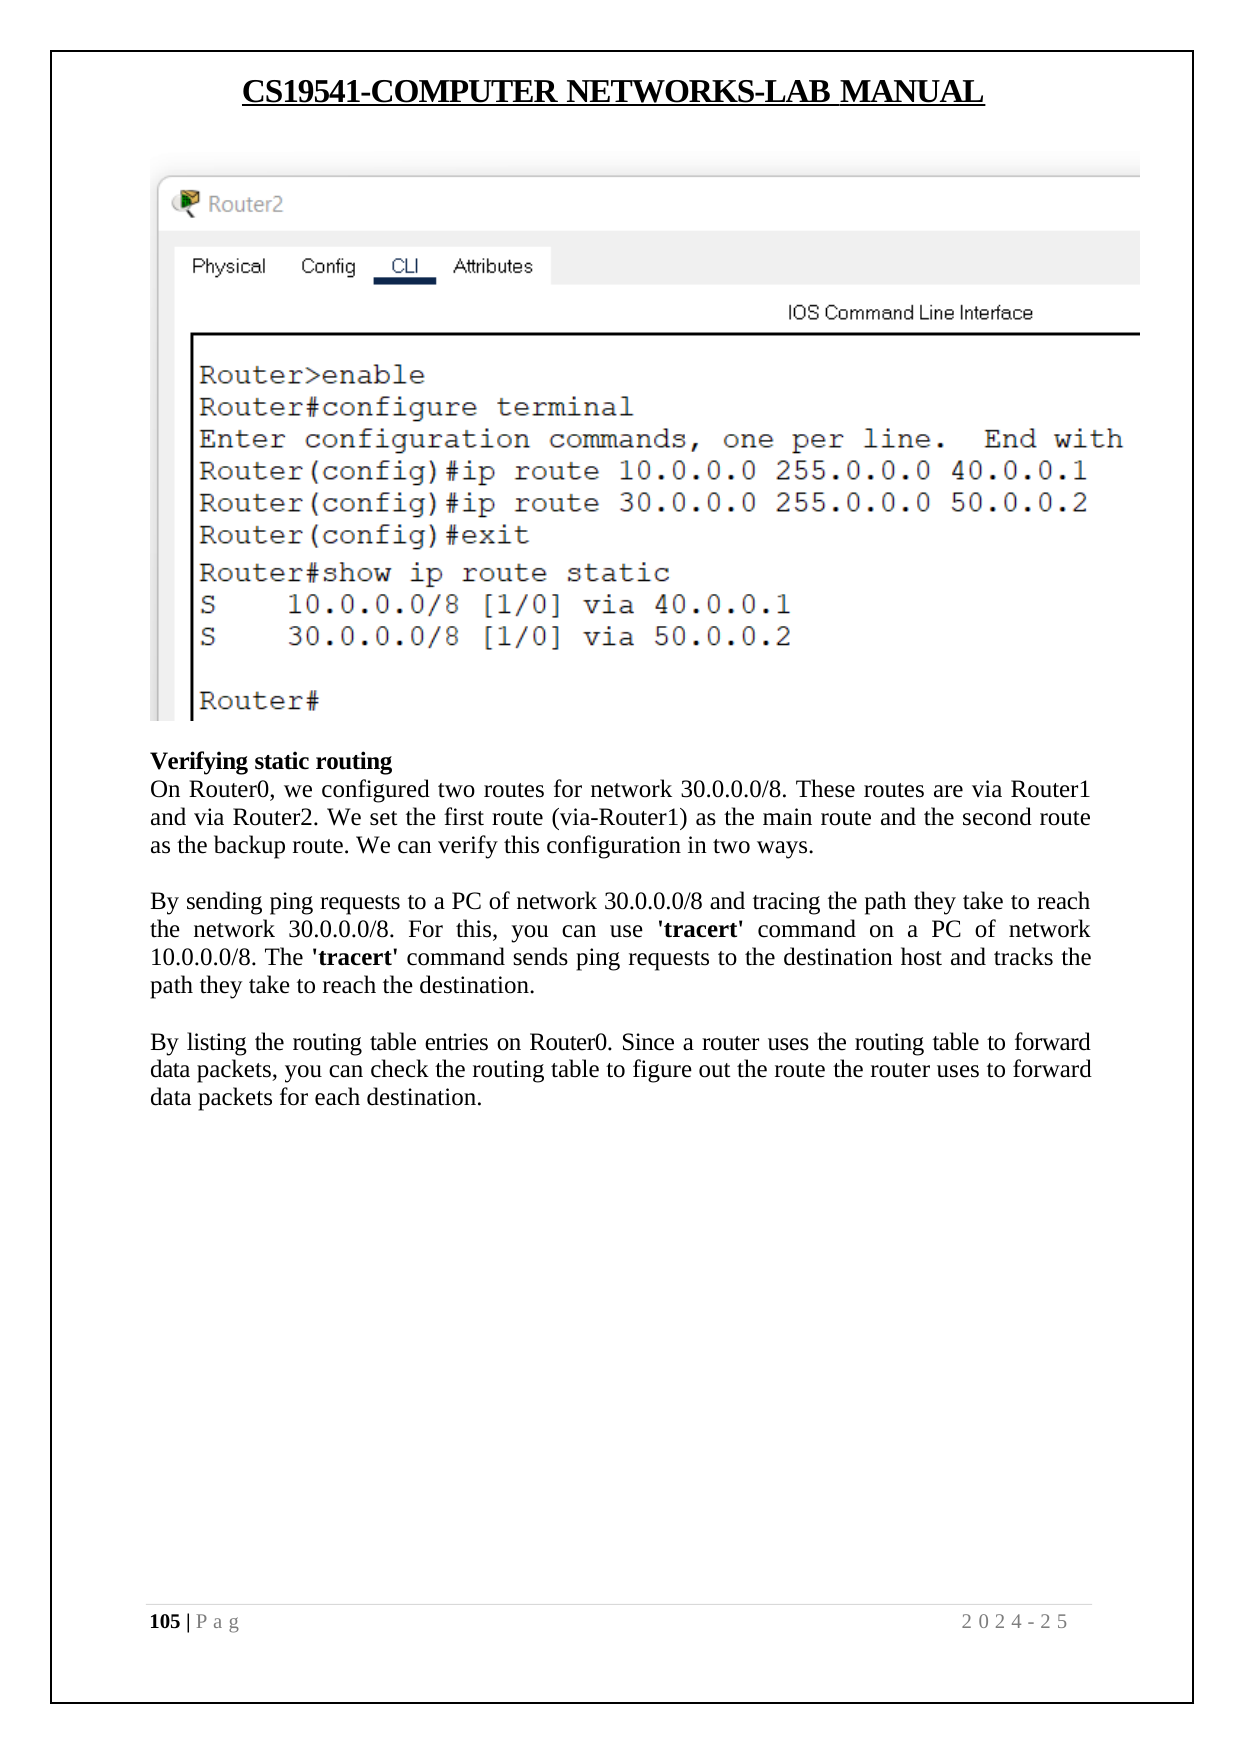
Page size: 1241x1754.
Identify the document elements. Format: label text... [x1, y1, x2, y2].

text By listing the routing table entries on Router0. Since a router uses the routing table to forward data packets, you can check the routing table to figure out the route the router uses to forward data packets for each destination. [150, 1028, 1092, 1111]
picture [150, 151, 1140, 721]
text By sending ping requests to a PC of network 30.0.0.0/8 and tracing the path they take to reach the network 30.0.0.0/8. For this, you can use 'tracert' command on a PC of network 10.0.0.0/8. The 'tracert' command sends ping requests to the destination host and tracks the path they take to reach the destination. [150, 887, 1091, 999]
text On Router0, we configured two routes for network 30.0.0.0/8. These routes are via Router1 and via Router2. We set the first route (via-Router1) as the main route and the second route as the backup route. We can verify this configuration in two ways. [150, 776, 1091, 858]
text Verifying static routing [150, 747, 1192, 775]
